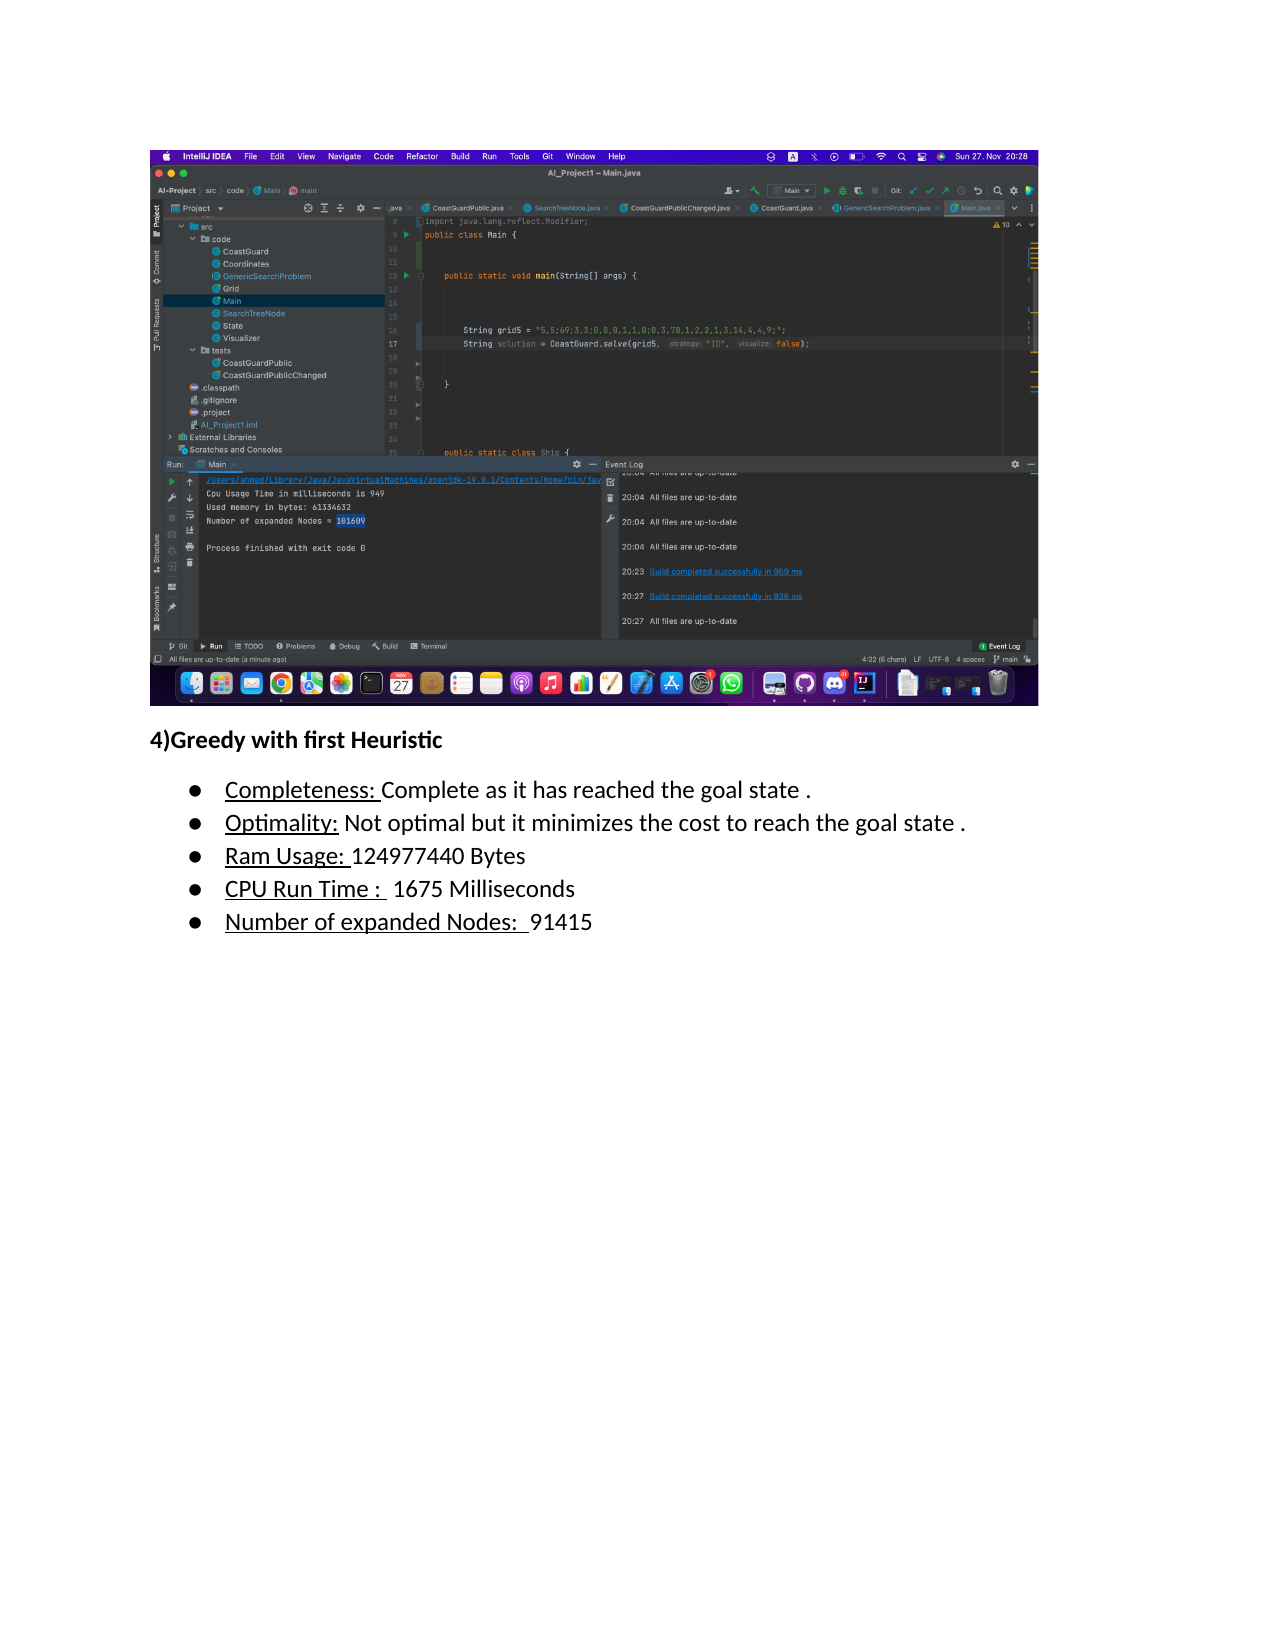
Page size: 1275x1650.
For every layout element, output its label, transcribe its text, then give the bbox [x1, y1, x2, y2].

picture [150, 150, 1039, 706]
list Number of expanded Nodes: 91415 [187, 906, 1125, 936]
list Optimality: Not optimal but it minimizes the cost to reach the goal state . [187, 807, 1125, 837]
text 4)Greedy with first Heuristic [150, 724, 1125, 755]
list Ram Usage: 124977440 Bytes [187, 840, 1125, 870]
list CPU Run Time : 1675 Milliseconds [187, 873, 1125, 903]
list Completeness: Complete as it has reached the goal state . [187, 774, 1125, 804]
